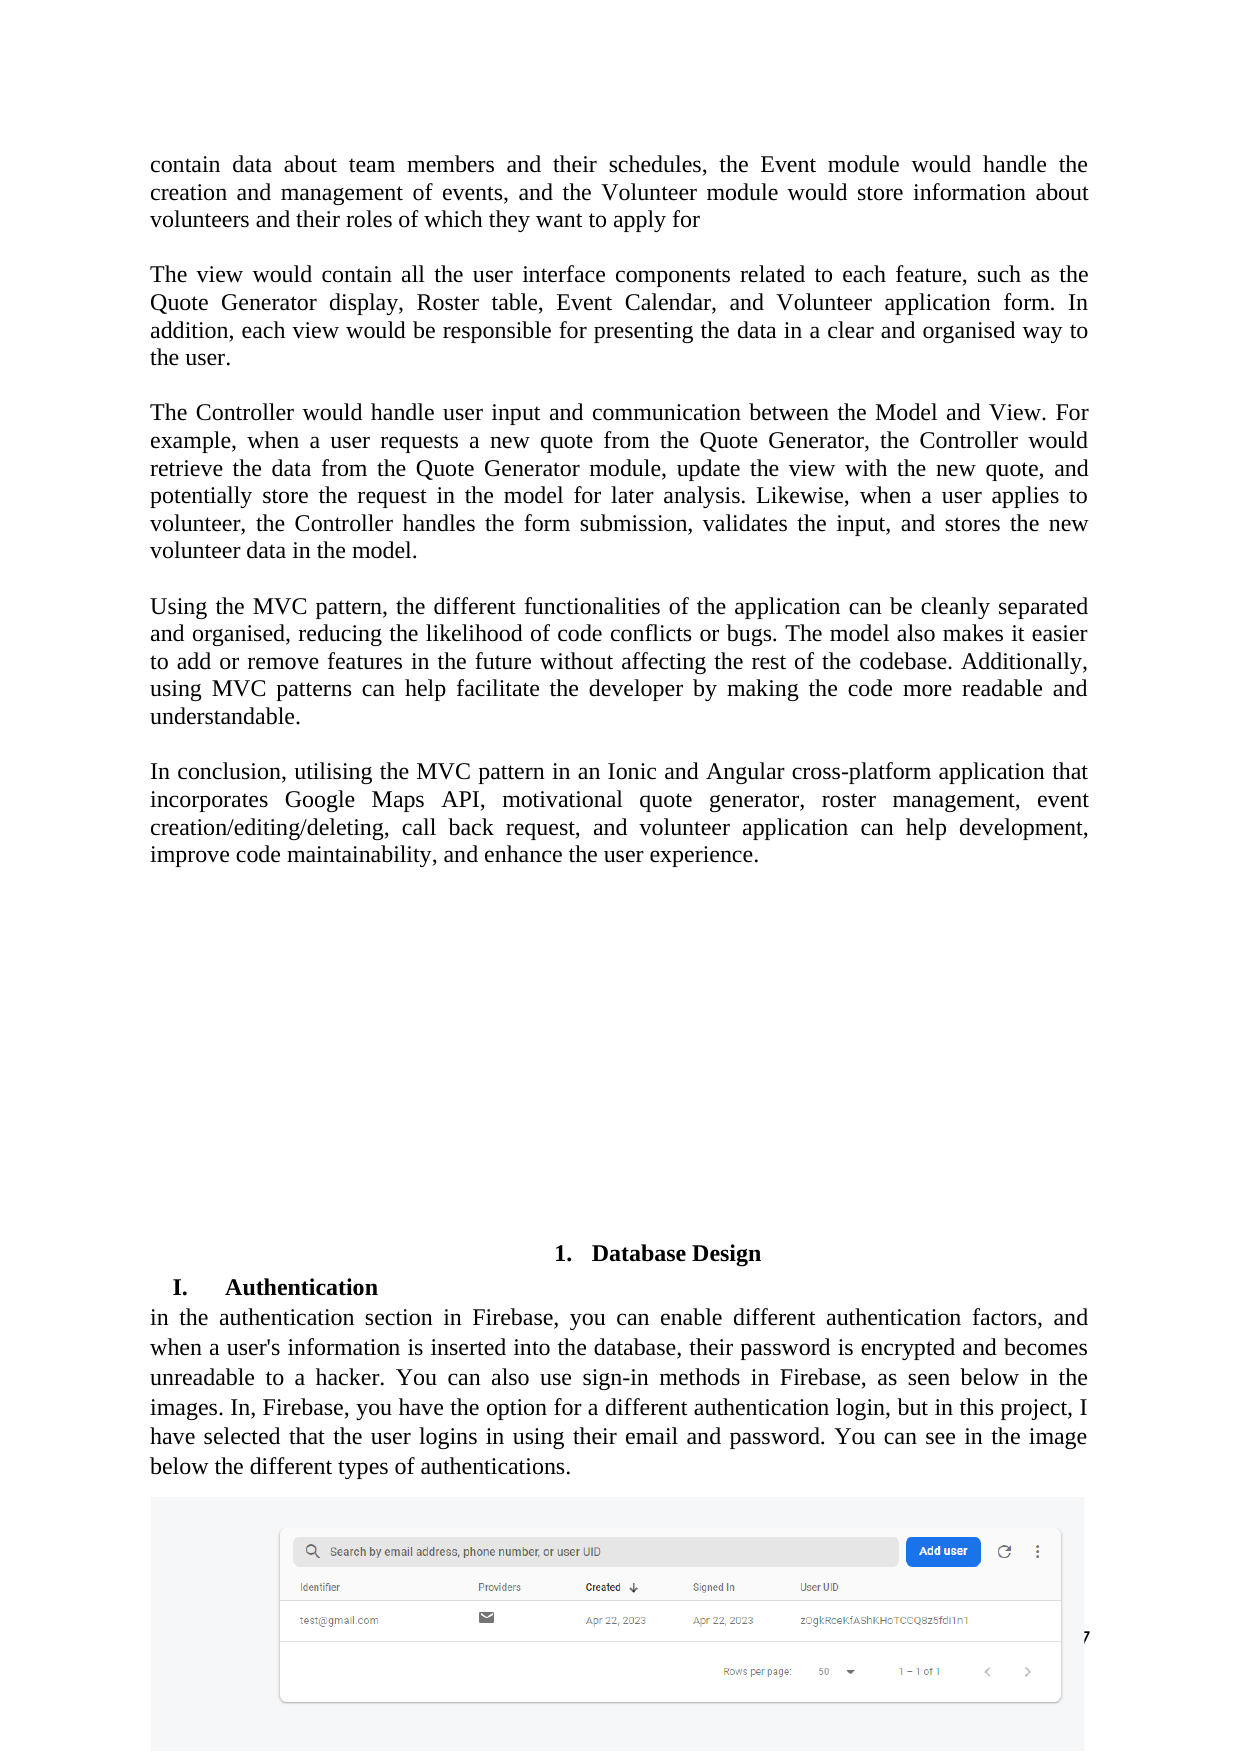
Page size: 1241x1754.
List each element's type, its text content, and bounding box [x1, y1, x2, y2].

text The Controller would handle user input and communication between the Model and View. For example, when a user requests a new quote from the Quote Generator, the Controller would retrieve the data from the Quote Generator module, update the view with the new quote, and potentially store the request in the model for later analysis. Likewise, when a user applies to volunteer, the Controller handles the form submission, validates the input, and stores the new volunteer data in the model. [150, 398, 1090, 564]
text In conclusion, utilising the MVC pattern in an Ionic and Angular cross-platform application that incorporates Google Maps API, motivational quote generator, roster management, event creation/editing/deleting, call back request, and volunteer application can help development, improve code maintainability, and enhance the user experience. [150, 757, 1090, 868]
text Using the MVC pattern, the different functionalities of the application can be cleanly separated and organised, reducing the likelihood of code conflicts or bugs. The model also makes it easier to add or remove features in the future without affecting the rest of the codebase. Additionally, using MVC patterns can help facilitate the developer by making the code more readable and understandable. [150, 592, 1090, 730]
text in the authentication section in Firebase, you can enable different authentication factors, and when a user's information is inserted into the database, their password is encrypted and becomes unreadable to a hacker. You can also use sign-in methods in Firebase, as seen below in the images. In, Firebase, you have the option for a different authentication login, but in this project, I have selected that the user logins in using their email and password. You can see in the image below the different types of authentications. [150, 1303, 1090, 1480]
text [150, 150, 1090, 233]
picture [150, 1497, 1084, 1750]
subtitle Authentication [187, 1273, 1090, 1301]
subtitle Database Design [225, 1239, 1090, 1267]
text The view would contain all the user interface components related to each feature, such as the Quote Generator display, Roster table, Event Calendar, and Volunteer application form. In addition, each view would be responsible for presenting the data in a clear and organised way to the user. [150, 260, 1090, 371]
